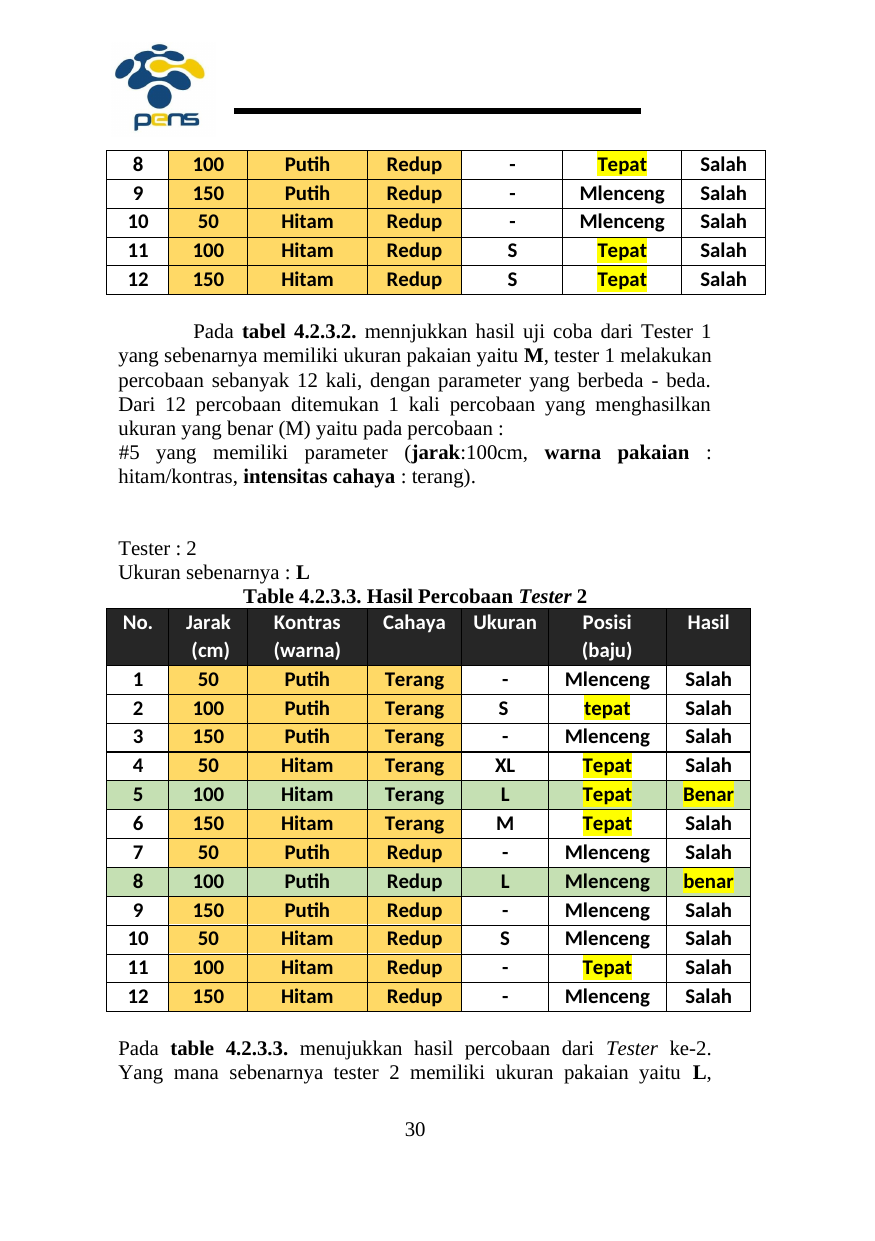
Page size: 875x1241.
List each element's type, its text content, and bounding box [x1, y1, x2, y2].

table_cell Hitam [248, 781, 367, 809]
table_cell Redup [368, 209, 461, 237]
table_cell S [462, 266, 562, 294]
table_header Jarak (cm) [169, 609, 247, 665]
table_cell Salah [682, 238, 765, 265]
table_cell - [462, 151, 562, 179]
table_cell Salah [682, 209, 765, 237]
table_cell Mlenceng [549, 983, 666, 1011]
table_cell Putih [248, 897, 367, 924]
table_cell Tepat [549, 753, 666, 780]
table_cell Salah [667, 753, 750, 780]
table_cell 12 [107, 266, 168, 294]
table_cell Mlenceng [549, 868, 666, 896]
table_cell 100 [169, 955, 247, 982]
table_cell Mlenceng [549, 926, 666, 953]
table_cell 100 [169, 238, 247, 265]
table_cell Tepat [549, 955, 666, 982]
table_cell 4 [107, 753, 168, 780]
table_cell - [462, 724, 548, 751]
table_cell - [462, 897, 548, 924]
table_cell Salah [667, 810, 750, 838]
table_cell Tepat [563, 238, 681, 265]
table_cell 150 [169, 266, 247, 294]
table_header Hasil [667, 609, 750, 665]
table_cell Salah [667, 955, 750, 982]
table_cell Tepat [563, 151, 681, 179]
table_cell 2 [107, 695, 168, 723]
table_cell 50 [169, 209, 247, 237]
table_cell tepat [549, 695, 666, 723]
table_cell Redup [368, 180, 461, 208]
table_cell 9 [107, 180, 168, 208]
table_cell Mlenceng [549, 897, 666, 924]
table_cell 50 [169, 753, 247, 780]
table_cell Salah [667, 724, 750, 751]
table_cell 8 [107, 151, 168, 179]
table_cell Salah [667, 839, 750, 867]
table_cell Redup [368, 868, 461, 896]
table_cell Redup [368, 897, 461, 924]
table_cell L [462, 868, 548, 896]
table_cell 100 [169, 695, 247, 723]
table_cell Benar [667, 781, 750, 809]
table_cell - [462, 180, 562, 208]
table_cell 150 [169, 897, 247, 924]
table_cell Hitam [248, 983, 367, 1011]
table_cell Terang [368, 724, 461, 751]
table_cell Putih [248, 151, 367, 179]
table_cell 11 [107, 238, 168, 265]
table_cell 9 [107, 897, 168, 924]
table_cell - [462, 666, 548, 694]
text Table 4.2.3.3. Hasil Percobaan Tester 2 [118, 584, 712, 608]
table_cell 11 [107, 955, 168, 982]
table_cell Redup [368, 955, 461, 982]
table_cell 5 [107, 781, 168, 809]
table_cell 100 [169, 151, 247, 179]
table_cell Terang [368, 781, 461, 809]
table_cell Redup [368, 926, 461, 953]
table_cell Salah [682, 266, 765, 294]
table_cell Salah [667, 926, 750, 953]
table_cell 1 [107, 666, 168, 694]
table_cell Hitam [248, 238, 367, 265]
table_cell Salah [682, 151, 765, 179]
table_cell Putih [248, 724, 367, 751]
table_cell Terang [368, 753, 461, 780]
table_cell Salah [667, 666, 750, 694]
table_cell 50 [169, 839, 247, 867]
table_cell - [462, 209, 562, 237]
table_cell XL [462, 753, 548, 780]
table_cell Salah [682, 180, 765, 208]
table_cell M [462, 810, 548, 838]
text Tester : 2 [118, 536, 712, 560]
table_cell Hitam [248, 753, 367, 780]
text #5 yang memiliki parameter (jarak:100cm, warna pakaian : hitam/kontras, intensitas cahaya : terang). [118, 440, 712, 488]
table_cell Salah [667, 983, 750, 1011]
table_cell Tepat [549, 810, 666, 838]
table_cell Hitam [248, 810, 367, 838]
table_cell 100 [169, 868, 247, 896]
table_cell Redup [368, 266, 461, 294]
table_cell - [462, 955, 548, 982]
table_header Kontras (warna) [248, 609, 367, 665]
table_cell Hitam [248, 926, 367, 953]
table_cell Putih [248, 695, 367, 723]
table_cell Mlenceng [549, 839, 666, 867]
table_cell Putih [248, 666, 367, 694]
table_cell 10 [107, 926, 168, 953]
table_cell Terang [368, 810, 461, 838]
table_cell 50 [169, 926, 247, 953]
table_cell 150 [169, 983, 247, 1011]
table_cell 50 [169, 666, 247, 694]
table_cell 3 [107, 724, 168, 751]
table_cell Redup [368, 839, 461, 867]
table_cell Mlenceng [549, 666, 666, 694]
table_cell 6 [107, 810, 168, 838]
picture [111, 42, 216, 137]
table_cell S [462, 238, 562, 265]
table_cell Redup [368, 983, 461, 1011]
text Pada tabel 4.2.3.2. mennjukkan hasil uji coba dari Tester 1 yang sebenarnya memiliki ukuran pakaian yaitu M, tester 1 melakukan percobaan sebanyak 12 kali, dengan parameter yang berbeda - beda. Dari 12 percobaan ditemukan 1 kali percobaan yang menghasilkan ukuran yang benar (M) yaitu pada percobaan : [118, 319, 712, 440]
table_cell Tepat [549, 781, 666, 809]
table_cell Tepat [563, 266, 681, 294]
table_header Cahaya [368, 609, 461, 665]
table_cell 150 [169, 724, 247, 751]
table_cell Hitam [248, 955, 367, 982]
table_cell Putih [248, 868, 367, 896]
table_cell Redup [368, 238, 461, 265]
table_cell benar [667, 868, 750, 896]
table_cell 10 [107, 209, 168, 237]
table_cell Salah [667, 897, 750, 924]
table_cell Hitam [248, 266, 367, 294]
table_cell Terang [368, 666, 461, 694]
table_cell Mlenceng [563, 209, 681, 237]
table_cell Mlenceng [549, 724, 666, 751]
table_cell Putih [248, 180, 367, 208]
table_cell S [462, 695, 548, 723]
table_cell L [462, 781, 548, 809]
table_header No. [107, 609, 168, 665]
text Ukuran sebenarnya : L [118, 560, 712, 584]
table_header Ukuran [462, 609, 548, 665]
table_cell Hitam [248, 209, 367, 237]
table_cell - [462, 839, 548, 867]
table_header Posisi (baju) [549, 609, 666, 665]
table_cell 100 [169, 781, 247, 809]
table_cell S [462, 926, 548, 953]
table_cell 150 [169, 810, 247, 838]
table_cell - [462, 983, 548, 1011]
table_cell Mlenceng [563, 180, 681, 208]
table_cell 12 [107, 983, 168, 1011]
table_cell 7 [107, 839, 168, 867]
table_cell Putih [248, 839, 367, 867]
table_cell 8 [107, 868, 168, 896]
table_cell 150 [169, 180, 247, 208]
table_cell Salah [667, 695, 750, 723]
table_cell Terang [368, 695, 461, 723]
table_cell Redup [368, 151, 461, 179]
